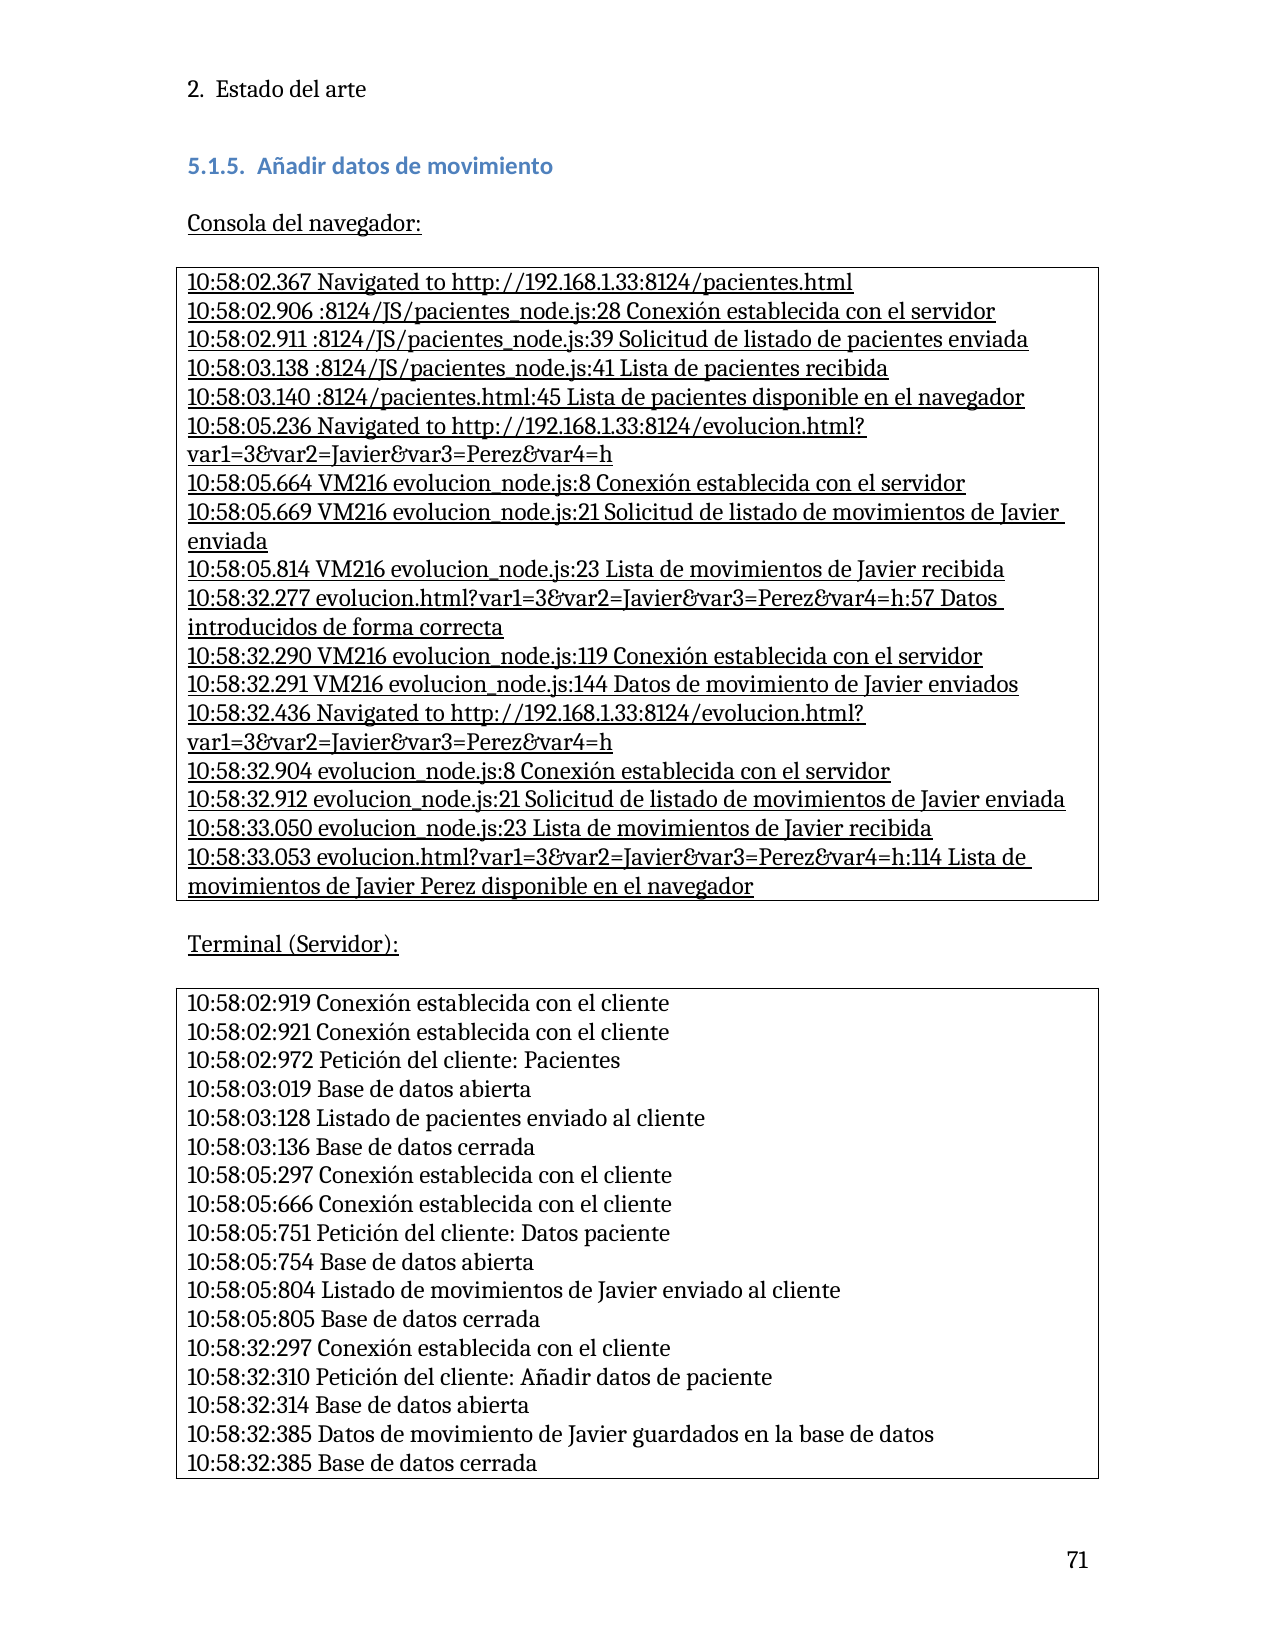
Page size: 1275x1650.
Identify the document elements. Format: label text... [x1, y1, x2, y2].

text Consola del navegador: [187, 209, 1087, 238]
text Terminal (Servidor): [187, 930, 1087, 959]
subtitle 5.1.. Añadir datos de movimiento [187, 150, 1087, 181]
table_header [177, 989, 1098, 1477]
table_header 10:58:02.367 Navigated to http://192.168.1.33:8124/pacientes.html 10:58:02.906 :8124/JS/pacientes_node.js:28 Conexión establecida con el servidor 10:58:02.911 :8124/JS/pacientes_node.js:39 Solicitud de listado de pacientes enviada 10:58:03.138 :8124/JS/pacientes_node.js:41 Lista de pacientes recibida 10:58:03.140 :8124/pacientes.html:45 Lista de pacientes disponible en el navegador 10:58:05.236 Navigated to http://192.168.1.33:8124/evolucion.html?var1=3&var2=Javier&var3=Perez&var4=h 10:58:05.664 VM216 evolucion_node.js:8 Conexión establecida con el servidor 10:58:05.669 VM216 evolucion_node.js:21 Solicitud de listado de movimientos de Javier enviada 10:58:05.814 VM216 evolucion_node.js:23 Lista de movimientos de Javier recibida 10:58:32.277 evolucion.html?var1=3&var2=Javier&var3=Perez&var4=h:57 Datos introducidos de forma correcta 10:58:32.290 VM216 evolucion_node.js:119 Conexión establecida con el servidor 10:58:32.291 VM216 evolucion_node.js:144 Datos de movimiento de Javier enviados 10:58:32.436 Navigated to http://192.168.1.33:8124/evolucion.html?var1=3&var2=Javier&var3=Perez&var4=h 10:58:32.904 evolucion_node.js:8 Conexión establecida con el servidor 10:58:32.912 evolucion_node.js:21 Solicitud de listado de movimientos de Javier enviada 10:58:33.050 evolucion_node.js:23 Lista de movimientos de Javier recibida 10:58:33.053 evolucion.html?var1=3&var2=Javier&var3=Perez&var4=h:114 Lista de movimientos de Javier Perez disponible en el navegador [177, 268, 1098, 900]
